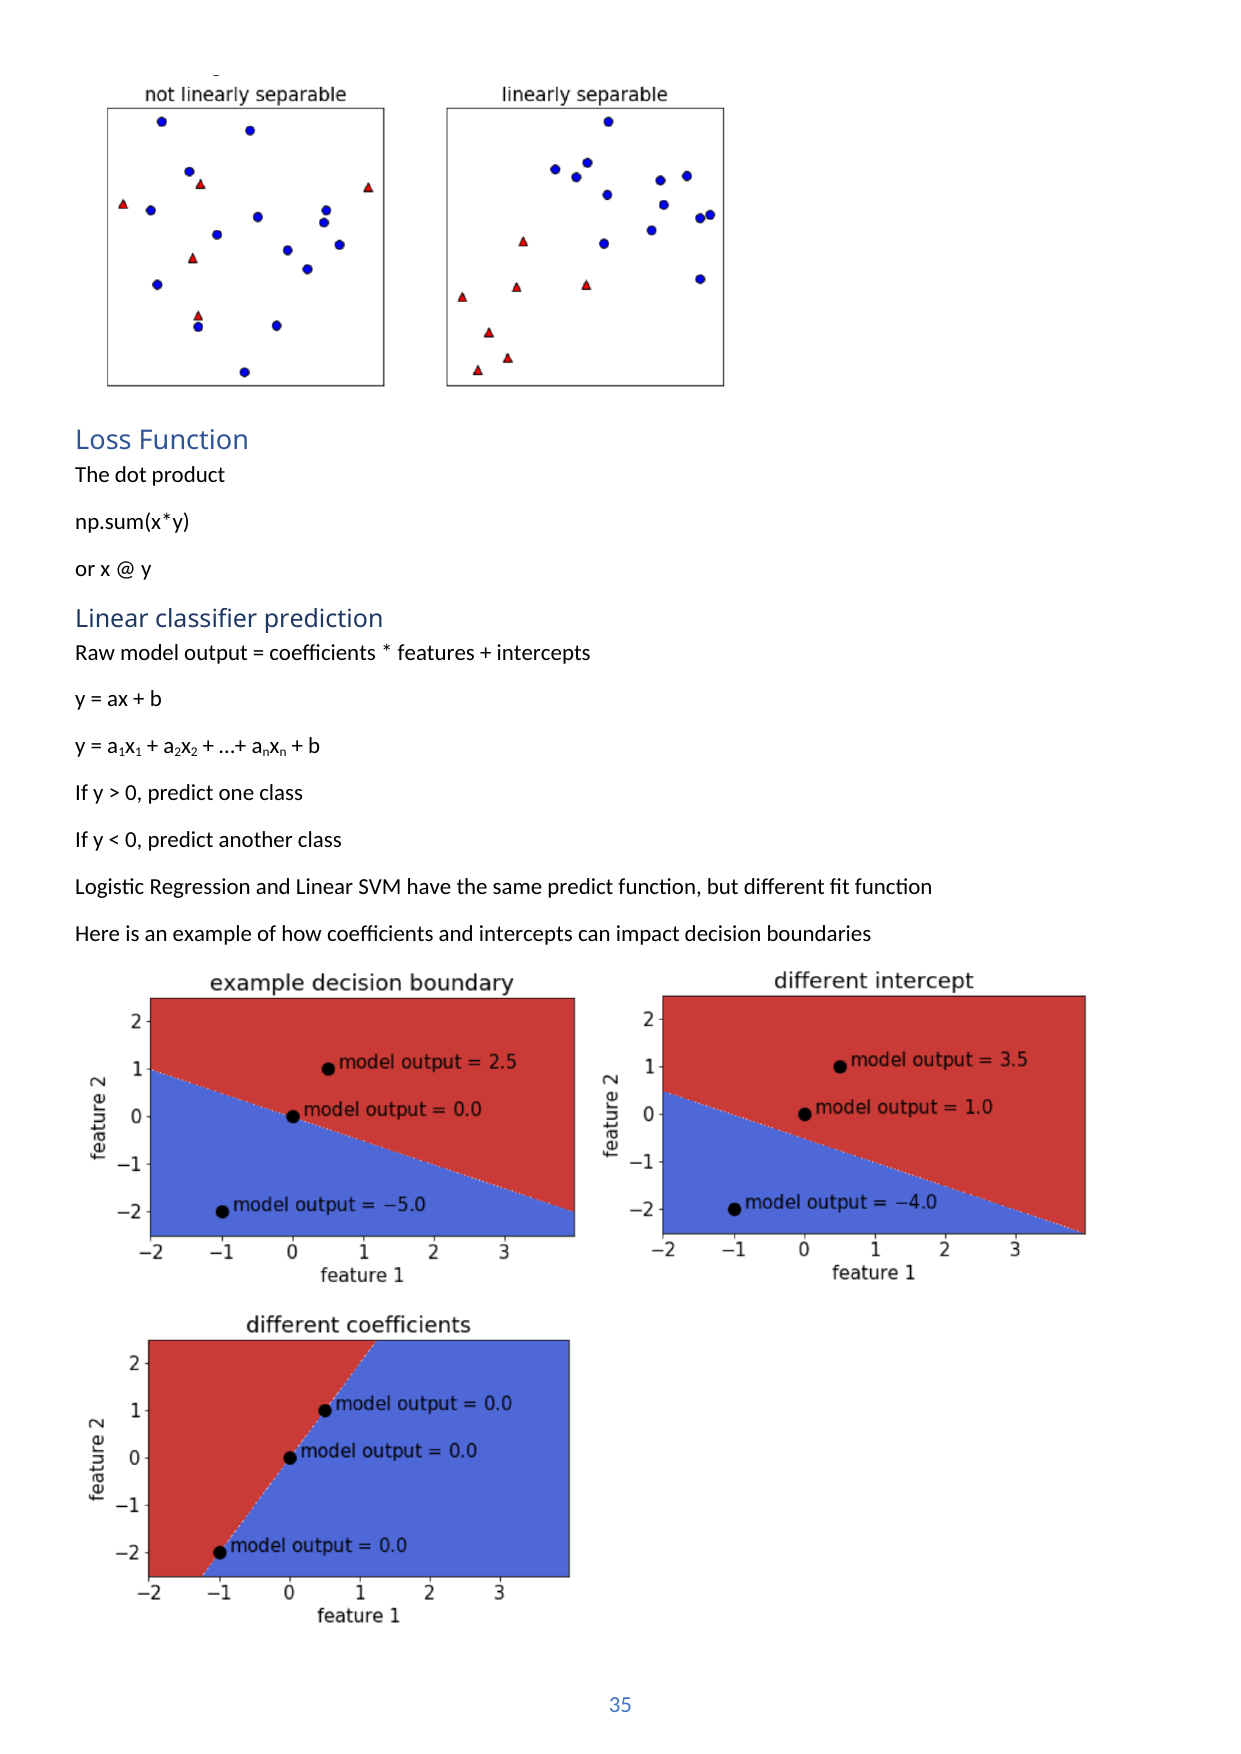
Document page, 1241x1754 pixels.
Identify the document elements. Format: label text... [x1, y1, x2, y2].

text or x @ y [75, 554, 1165, 582]
text np.sum(x*y) [75, 507, 1165, 535]
subtitle Loss Function [75, 420, 1165, 457]
text Here is an example of how coefficients and intercepts can impact decision boundaries [75, 919, 1165, 947]
text The dot product [75, 460, 1165, 488]
picture [75, 965, 583, 1288]
picture [587, 967, 1095, 1288]
text If y < 0, predict another class [75, 825, 1165, 853]
text Logistic Regression and Linear SVM have the same predict function, but different fit function [75, 872, 1165, 900]
picture [75, 75, 765, 402]
text Raw model output = coefficients * features + intercepts [75, 638, 1165, 666]
picture [75, 1306, 577, 1629]
text y = ax + b [75, 684, 1165, 712]
text y = a1x1 + a2x2 + …+ anxn + b [75, 731, 1165, 759]
subtitle Linear classifier prediction [75, 601, 1165, 635]
text If y > 0, predict one class [75, 778, 1165, 806]
